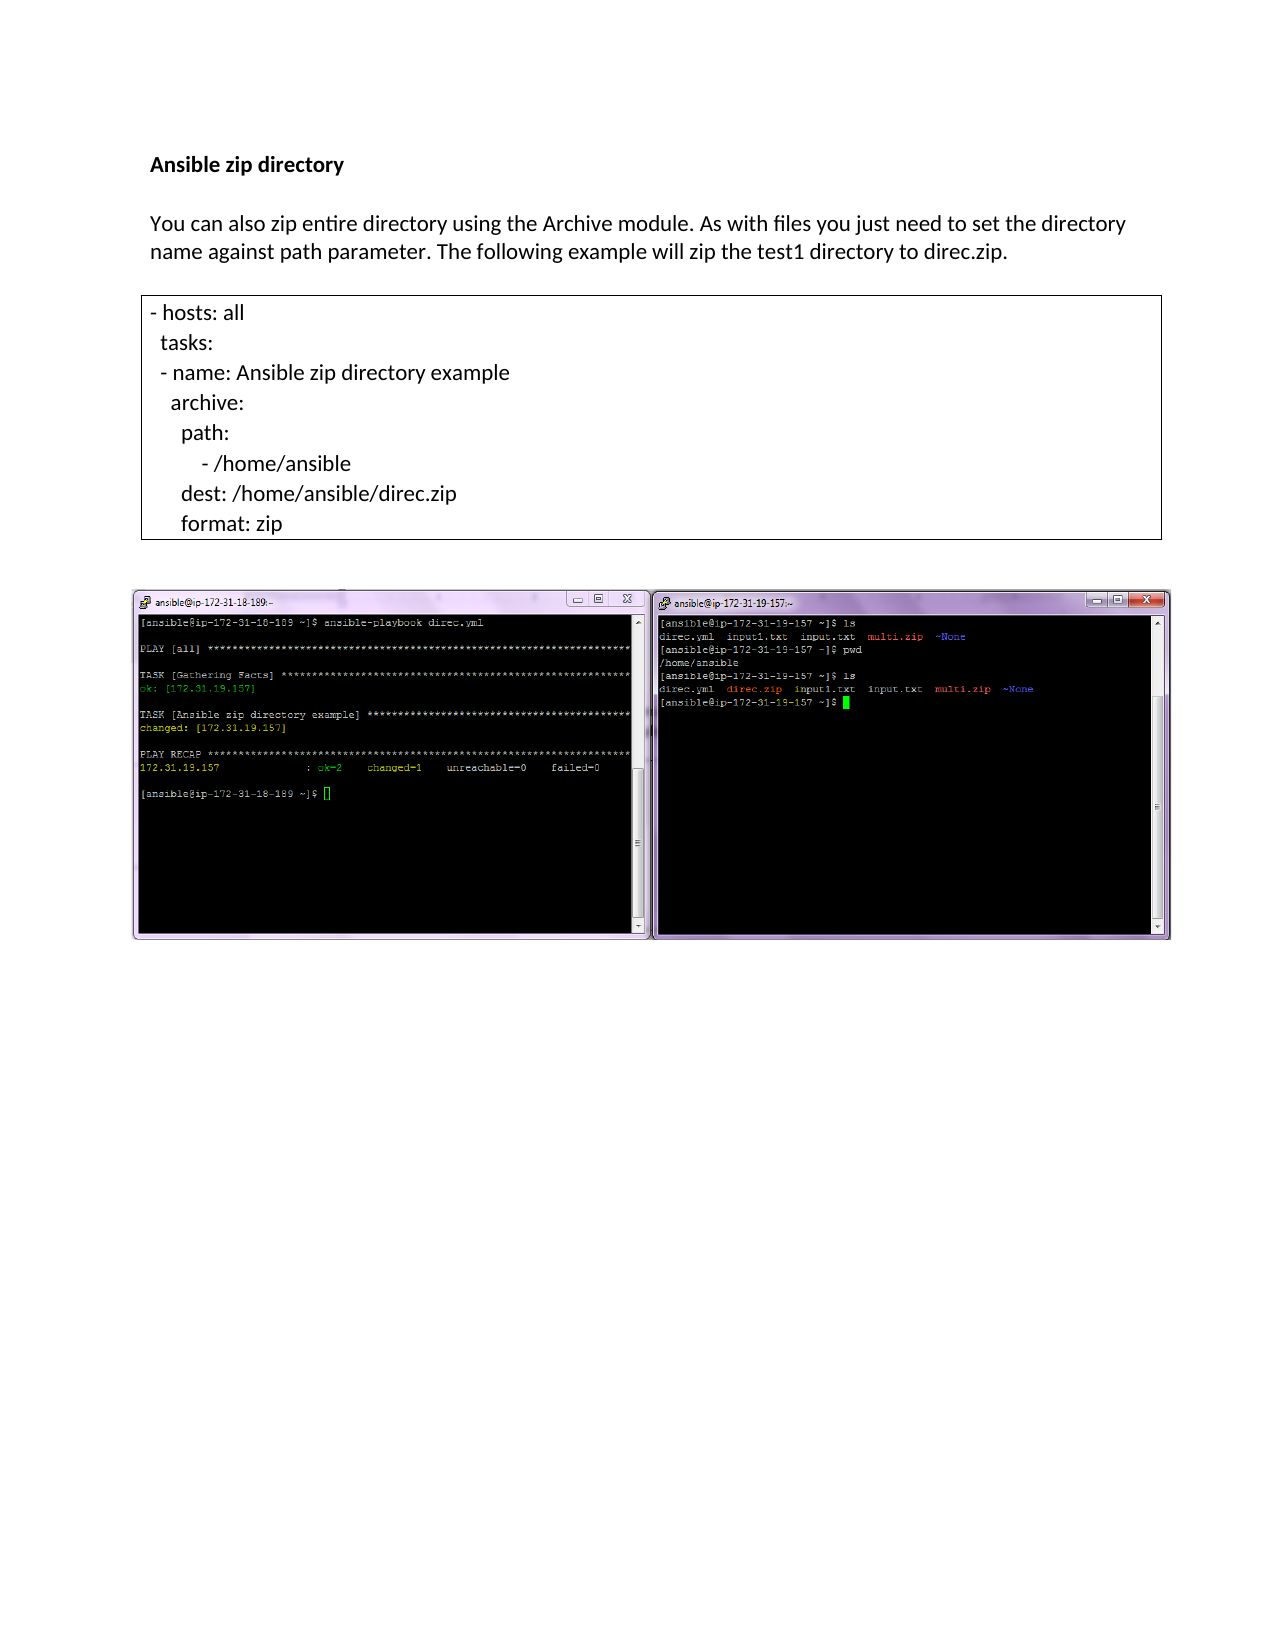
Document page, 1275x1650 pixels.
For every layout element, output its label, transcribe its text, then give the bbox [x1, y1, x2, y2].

text path: [142, 415, 1161, 446]
text archive: [142, 385, 1161, 415]
text dest: /home/ansible/direc.zip [142, 476, 1161, 506]
text - hosts: all [142, 296, 1161, 325]
text - /home/ansible [142, 446, 1161, 476]
text Ansible zip directory [150, 150, 1153, 178]
text You can also zip entire directory using the Archive module. As with files you just need to set the directory name against path parameter. The following example will zip the test1 directory to direc.zip. [150, 209, 1153, 265]
picture [131, 589, 1172, 940]
text format: zip [142, 506, 1161, 539]
text - name: Ansible zip directory example [142, 355, 1161, 385]
text tasks: [142, 325, 1161, 355]
